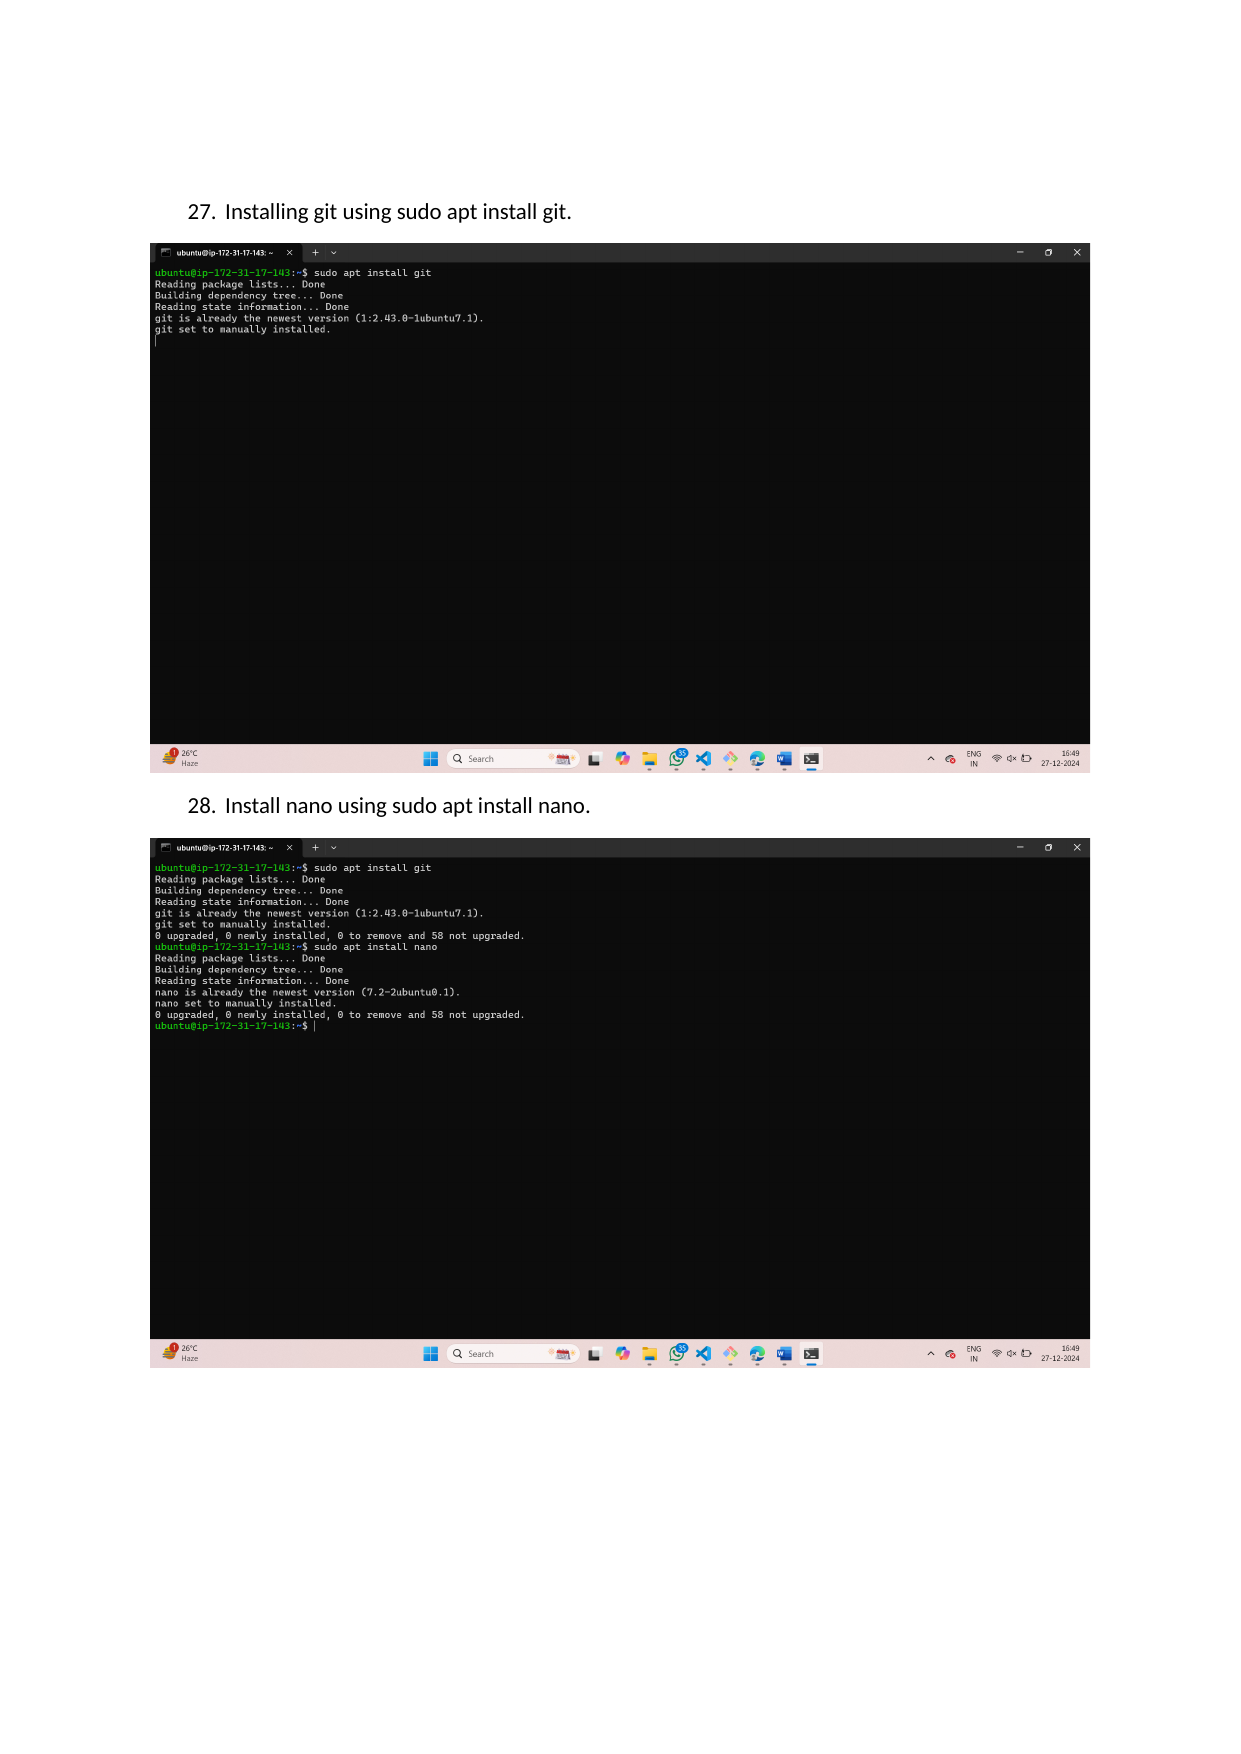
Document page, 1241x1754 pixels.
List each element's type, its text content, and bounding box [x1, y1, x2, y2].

picture [150, 838, 1091, 1368]
list Installing git using sudo apt install git. [187, 197, 1090, 225]
picture [150, 243, 1091, 773]
list Install nano using sudo apt install nano. [187, 791, 1090, 819]
